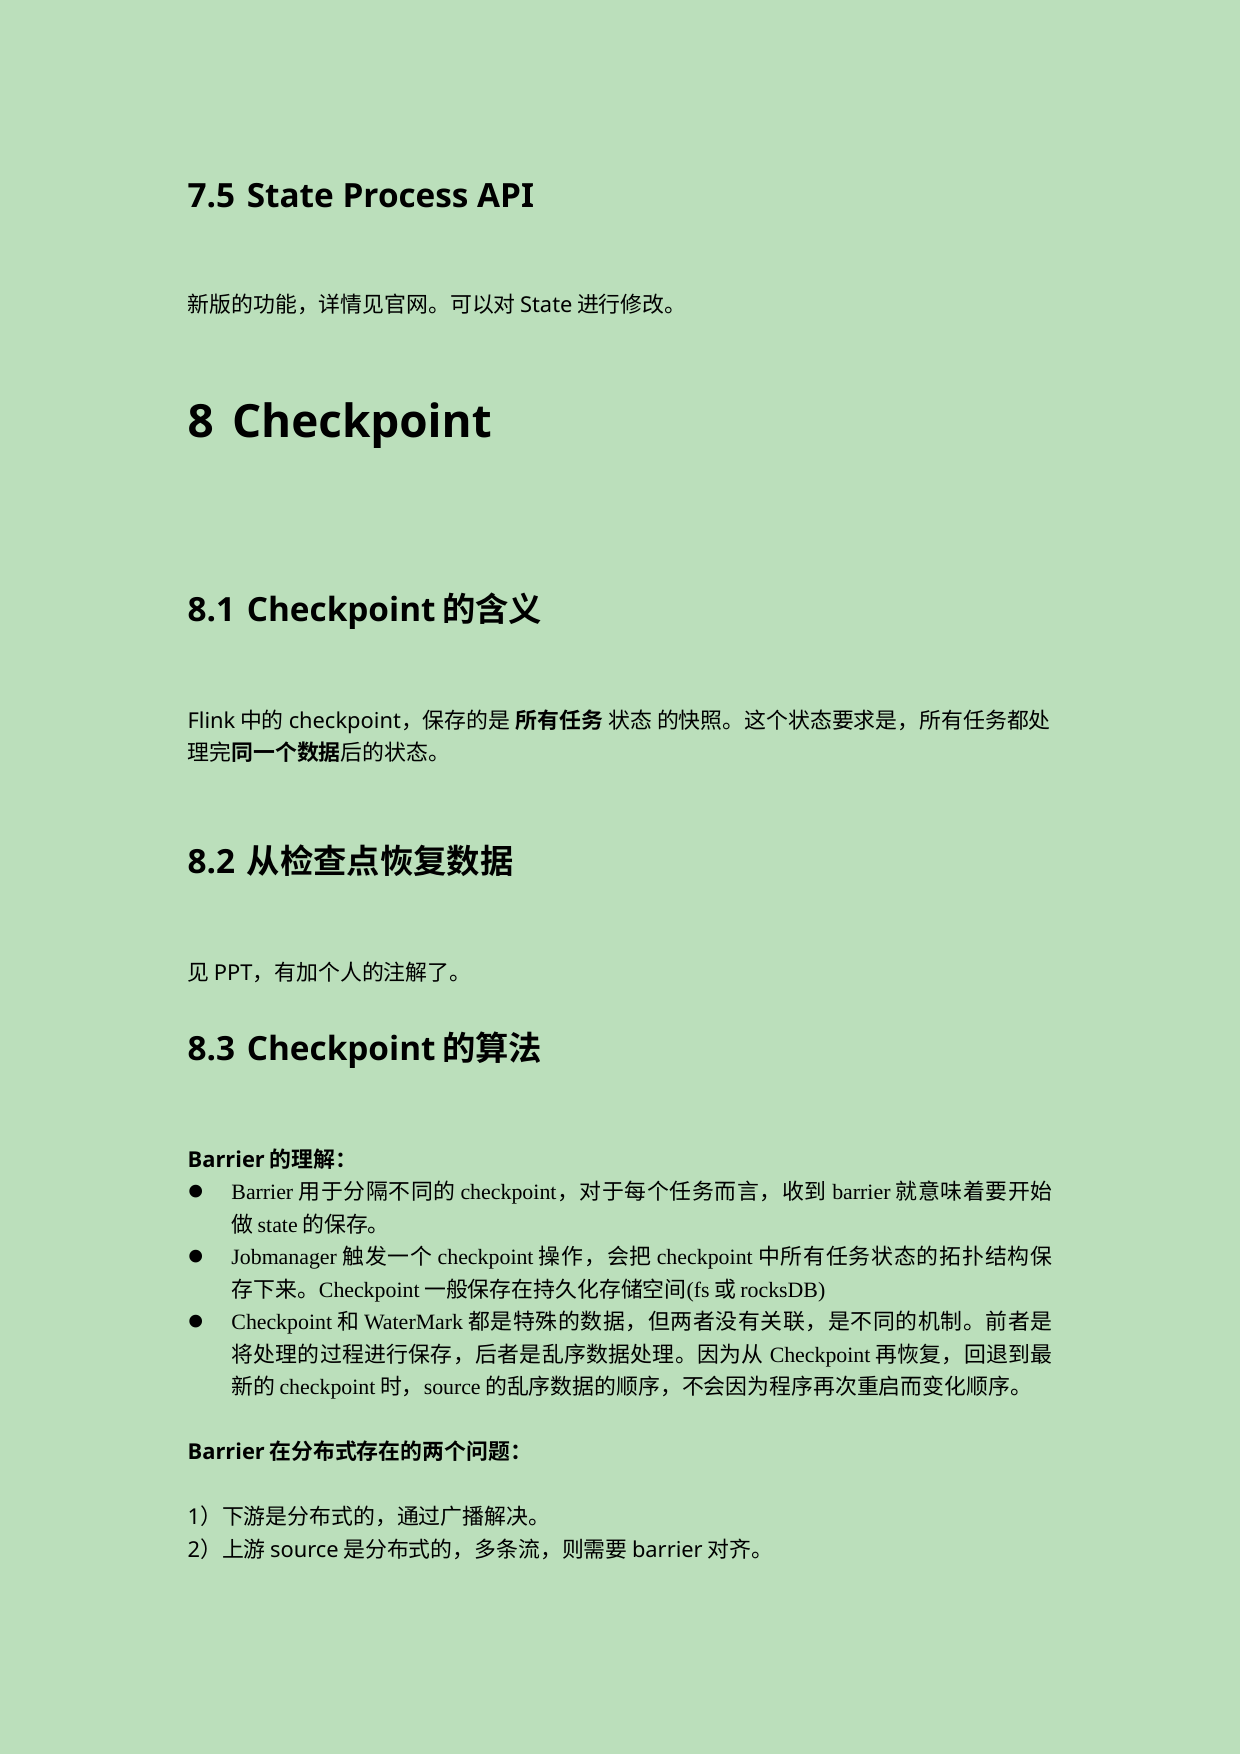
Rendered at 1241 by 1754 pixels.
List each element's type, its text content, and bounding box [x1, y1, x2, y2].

text 见PPT，有加个人的注解了。 [187, 954, 1053, 987]
list Barrier用于分隔不同的checkpoint，对于每个任务而言，收到barrier就意味着要开始做state的保存。 [187, 1174, 1053, 1239]
text Barrier在分布式存在的两个问题： [187, 1434, 1053, 1466]
list Checkpoint和WaterMark都是特殊的数据，但两者没有关联，是不同的机制。前者是将处理的过程进行保存，后者是乱序数据处理。因为从Checkpoint再恢复，回退到最新的checkpoint时，source的乱序数据的顺序，不会因为程序再次重启而变化顺序。 [187, 1304, 1053, 1401]
subtitle Checkpoint [187, 388, 1053, 453]
text 2）上游source是分布式的，多条流，则需要barrier对齐。 [187, 1531, 1053, 1564]
subtitle 从检查点恢复数据 [187, 827, 1053, 892]
text Barrier的理解： [187, 1141, 1053, 1174]
text 新版的功能，详情见官网。可以对State进行修改。 [187, 287, 1053, 320]
list Jobmanager触发一个checkpoint操作，会把checkpoint中所有任务状态的拓扑结构保存下来。Checkpoint一般保存在持久化存储空间(fs或rocksDB) [187, 1239, 1053, 1304]
subtitle Checkpoint的算法 [187, 1014, 1053, 1079]
subtitle Checkpoint的含义 [187, 575, 1053, 640]
subtitle State Process API [187, 162, 1053, 227]
text 1）下游是分布式的，通过广播解决。 [187, 1499, 1053, 1531]
text Flink中的 checkpoint，保存的是 所有任务 状态 的快照。这个状态要求是，所有任务都处理完同一个数据后的状态。 [187, 702, 1053, 767]
